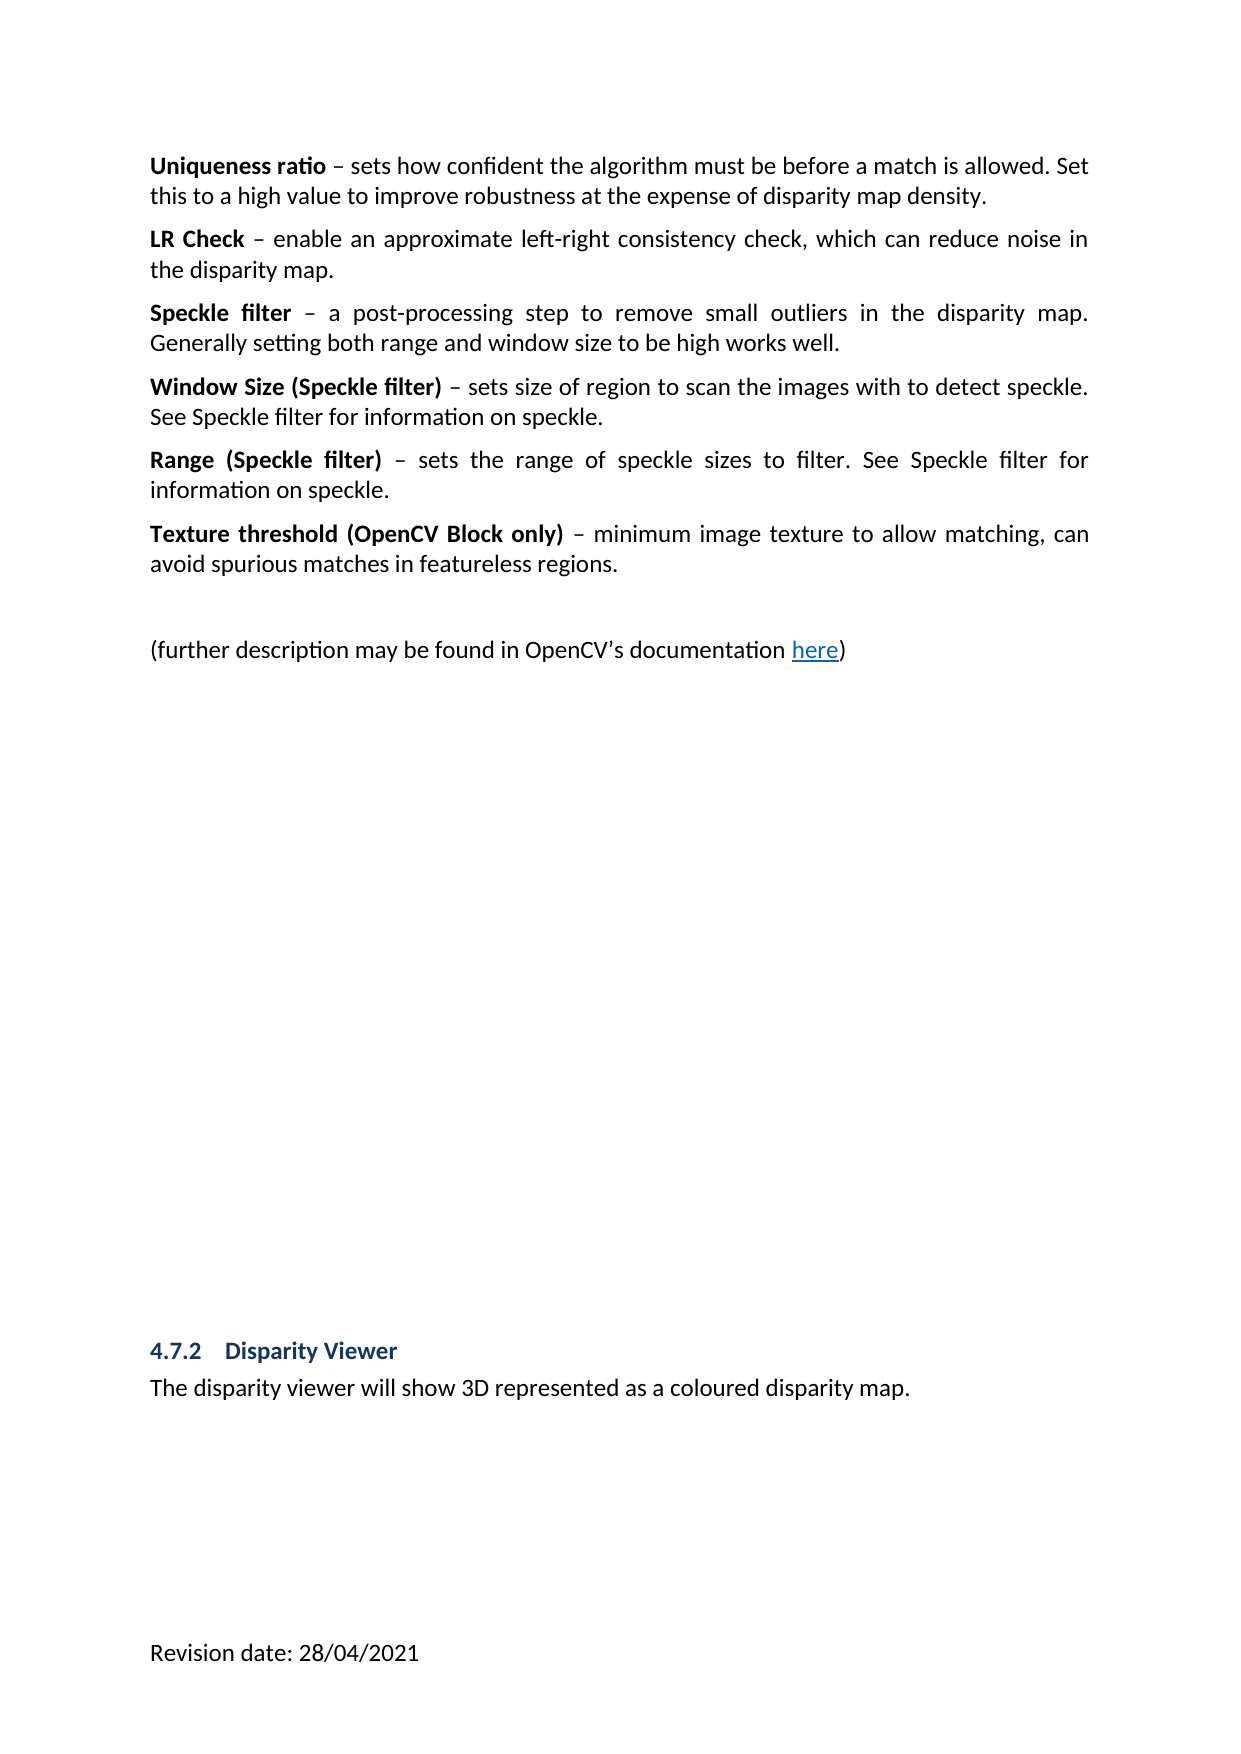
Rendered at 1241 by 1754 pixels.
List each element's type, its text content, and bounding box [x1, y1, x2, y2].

text Speckle filter – a post-processing step to remove small outliers in the disparity map. Generally setting both range and window size to be high works well. [150, 297, 1090, 358]
text Uniqueness ratio – sets how confident the algorithm must be before a match is allowed. Set this to a high value to improve robustness at the expense of disparity map density. [150, 150, 1090, 211]
text Texture threshold (OpenCV Block only) – minimum image texture to allow matching, can avoid spurious matches in featureless regions. [150, 518, 1090, 579]
text Range (Speckle filter) – sets the range of speckle sizes to filter. See Speckle filter for information on speckle. [150, 444, 1090, 505]
subtitle Disparity Viewer [150, 1335, 1090, 1366]
text LR Check – enable an approximate left-right consistency check, which can reduce noise in the disparity map. [150, 223, 1090, 284]
text Window Size (Speckle filter) – sets size of region to scan the images with to detect speckle. See Speckle filter for information on speckle. [150, 371, 1090, 432]
text The disparity viewer will show 3D represented as a coloured disparity map. [150, 1372, 1090, 1402]
text (further description may be found in OpenCV’s documentation here) [150, 634, 1090, 665]
